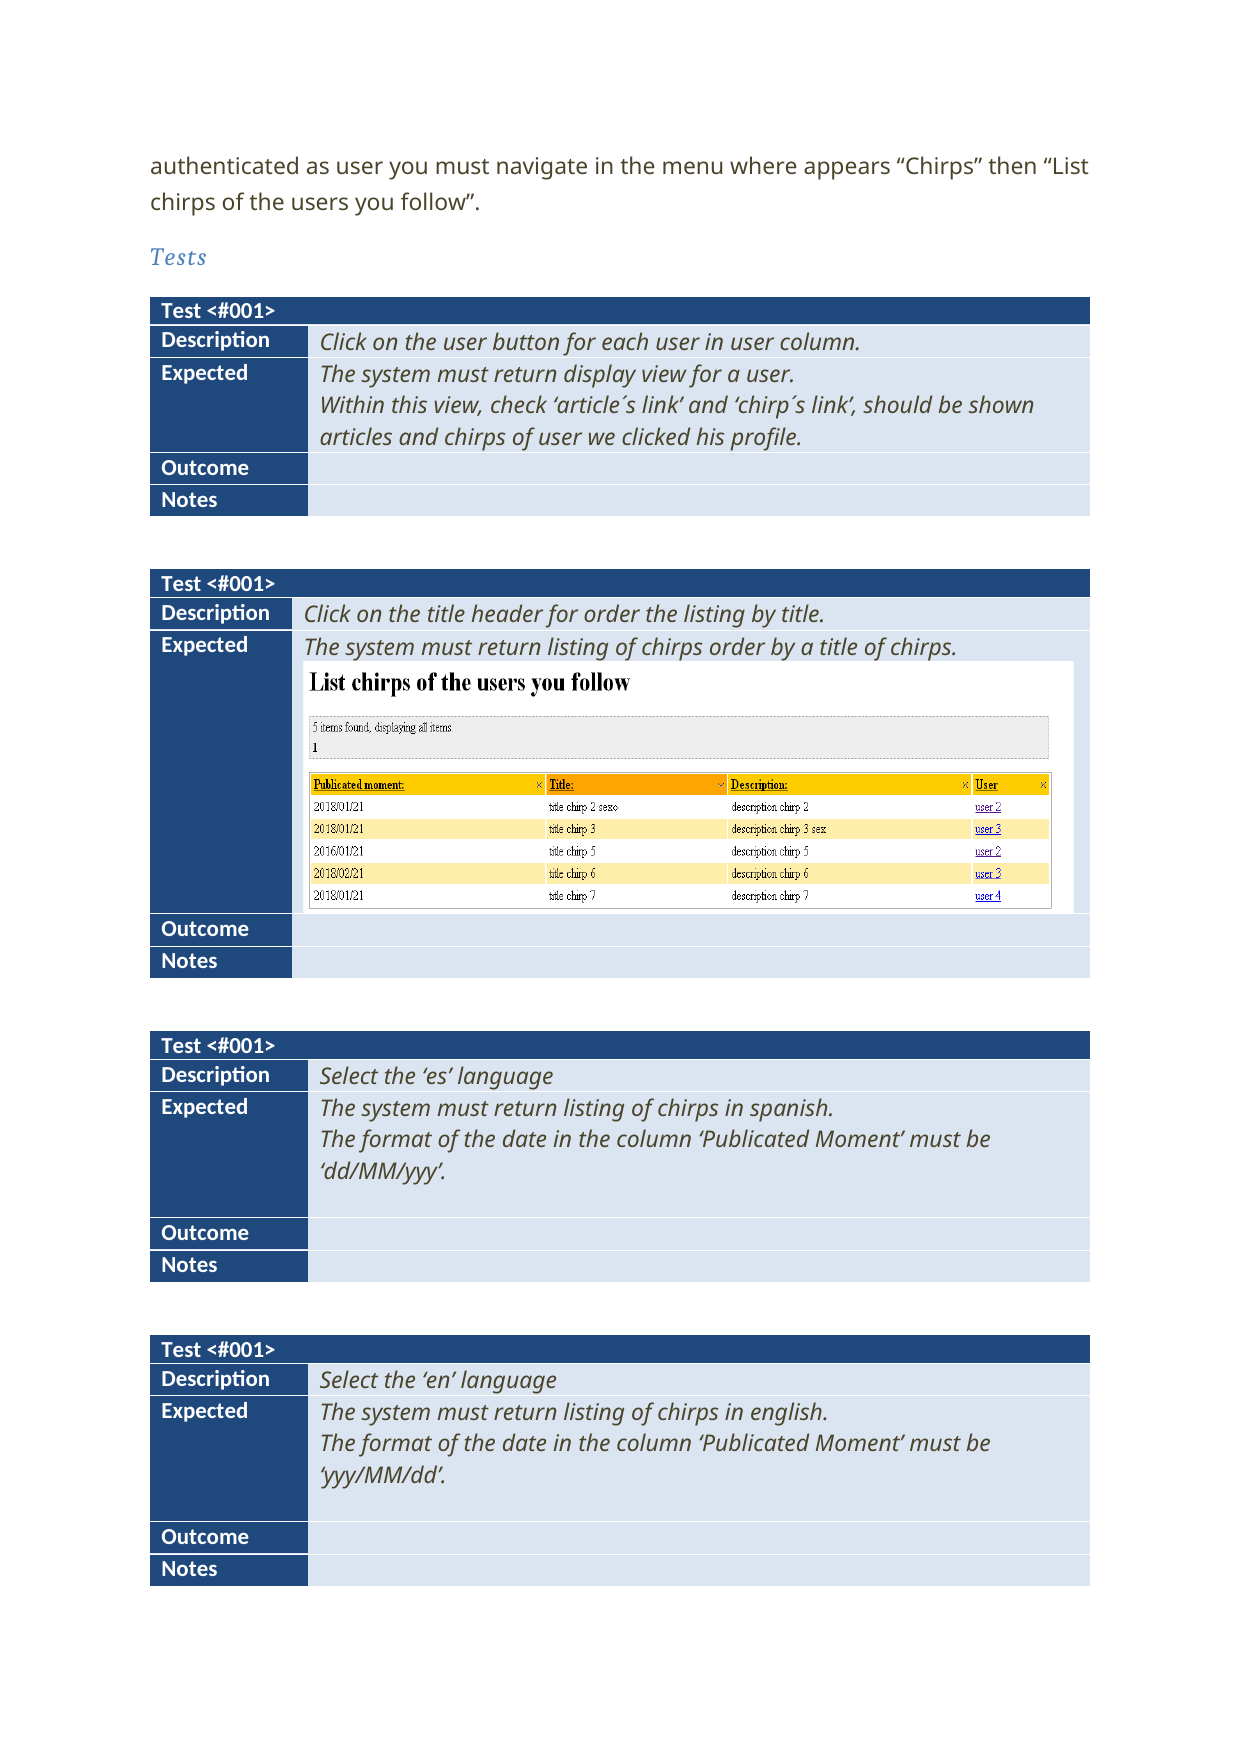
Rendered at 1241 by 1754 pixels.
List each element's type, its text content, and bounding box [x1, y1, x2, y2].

table_cell [292, 914, 1090, 946]
table_cell Notes [150, 1555, 308, 1586]
table_cell Expected [150, 1092, 308, 1217]
table_cell The system must return display view for a user. Within this view, check ‘article´s link’ and ‘chirp´s link’, should be shown articles and chirps of user we clicked his profile. [308, 358, 1090, 452]
subtitle Tests [150, 243, 1090, 271]
table_cell Click on the title header for order the listing by title. [292, 598, 1090, 629]
table_cell Description [150, 1364, 308, 1395]
table_cell The system must return listing of chirps in english. The format of the date in the column ‘Publicated Moment’ must be ‘yyy/MM/dd’. [308, 1396, 1090, 1521]
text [150, 150, 1090, 217]
table_cell Expected [150, 1396, 308, 1521]
table_cell [308, 1555, 1090, 1586]
table_cell Description [150, 598, 292, 629]
table_header Test <#001> [150, 569, 1090, 597]
table_cell Outcome [150, 914, 292, 946]
table_cell Click on the user button for each user in user column. [308, 326, 1090, 357]
table_cell [308, 485, 1090, 516]
table_header Test <#001> [150, 1335, 1090, 1363]
table_cell Expected [150, 358, 308, 452]
table_cell The system must return listing of chirps in spanish. The format of the date in the column ‘Publicated Moment’ must be ‘dd/MM/yyy’. [308, 1092, 1090, 1217]
table_cell Select the ‘es’ language [308, 1060, 1090, 1091]
table_cell The system must return listing of chirps order by a title of chirps. [292, 631, 1090, 913]
table_cell Description [150, 1060, 308, 1091]
table_cell Outcome [150, 1218, 308, 1249]
table_cell Expected [150, 631, 292, 913]
table_cell Description [150, 326, 308, 357]
table_cell [292, 947, 1090, 978]
table_cell Outcome [150, 453, 308, 484]
table_cell Notes [150, 485, 308, 516]
table_cell Select the ‘en’ language [308, 1364, 1090, 1395]
table_header Test <#001> [150, 297, 1090, 324]
picture [303, 661, 1074, 914]
table_cell [308, 453, 1090, 484]
table_cell [308, 1522, 1090, 1553]
table_header Test <#001> [150, 1031, 1090, 1059]
table_cell Notes [150, 947, 292, 978]
table_cell [308, 1218, 1090, 1249]
table_cell Notes [150, 1251, 308, 1282]
table_cell [308, 1251, 1090, 1282]
table_cell Outcome [150, 1522, 308, 1553]
